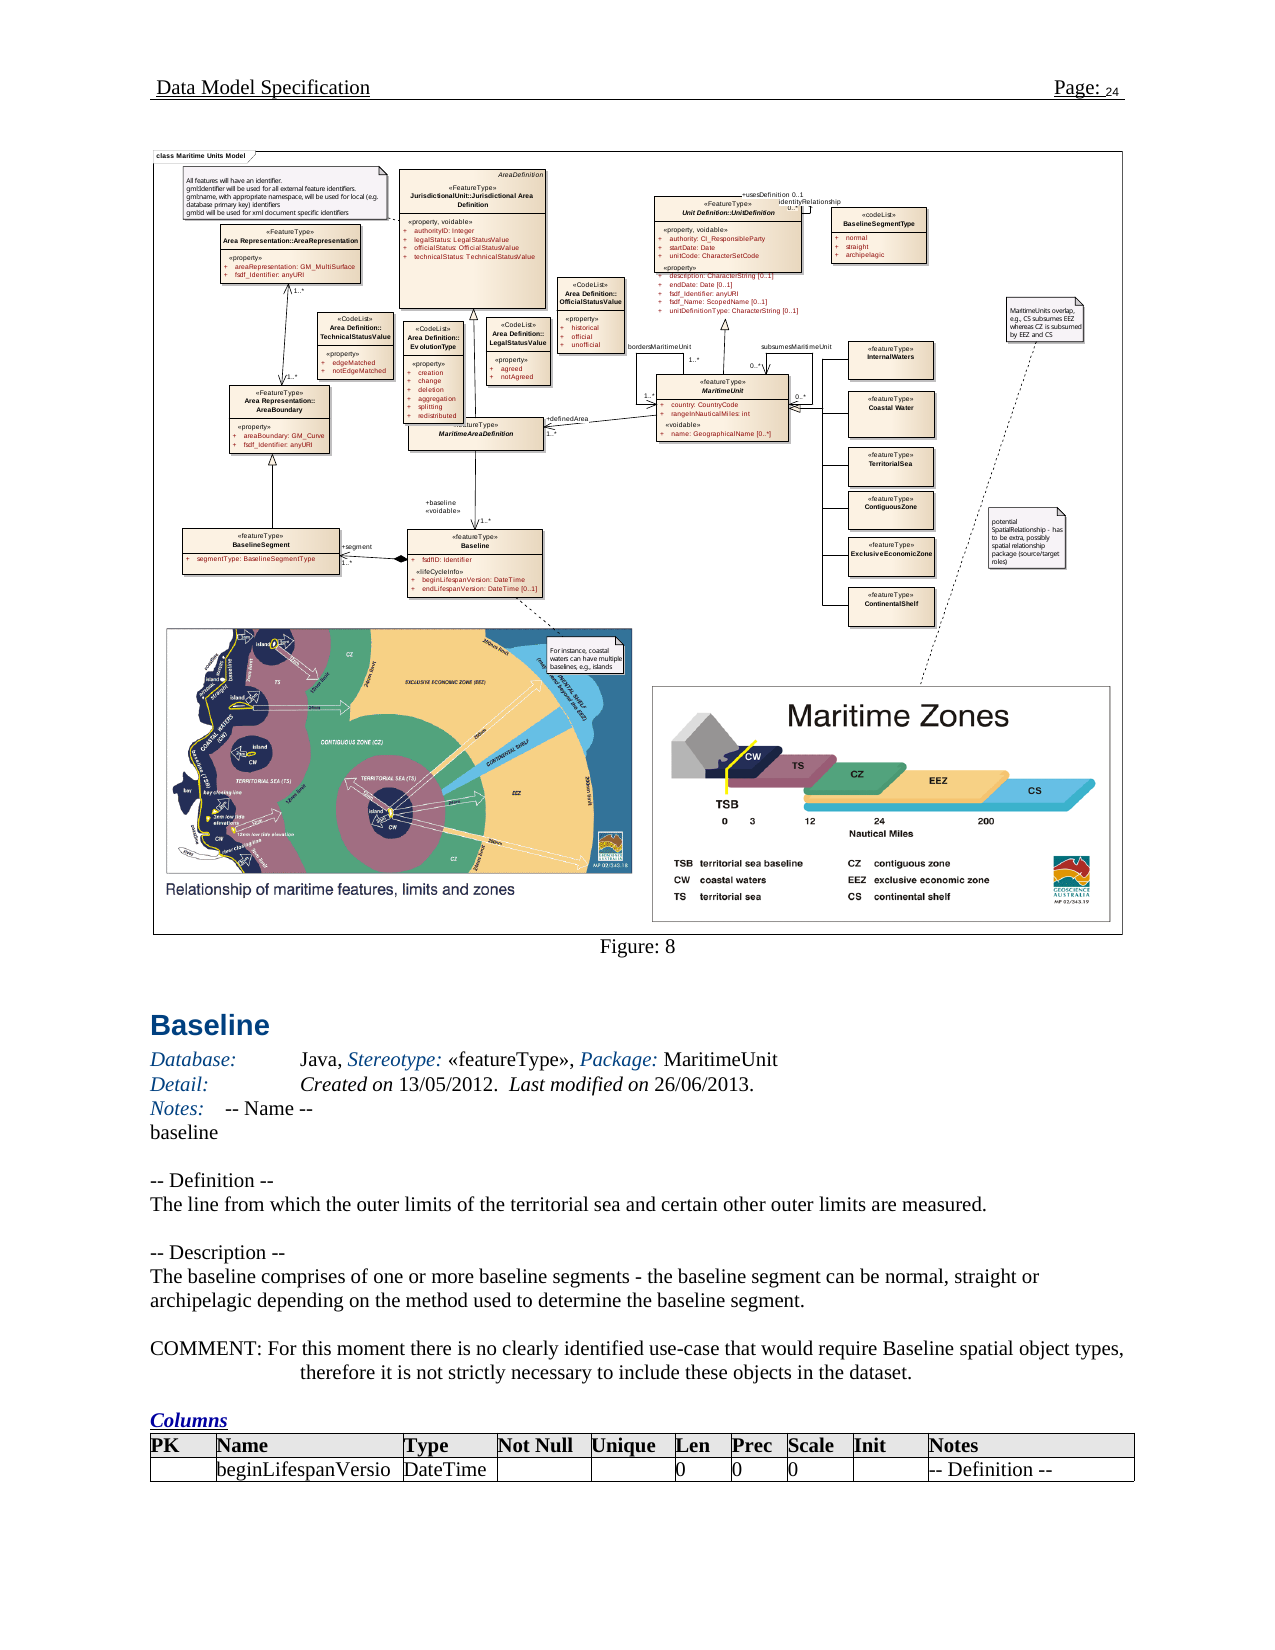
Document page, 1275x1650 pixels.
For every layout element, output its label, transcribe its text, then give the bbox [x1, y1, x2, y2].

table_header Type [404, 1434, 497, 1457]
table_cell 0 [788, 1458, 853, 1481]
table_cell [498, 1458, 591, 1481]
text -- Description -- [150, 1240, 1125, 1264]
table_cell DateTime [404, 1458, 497, 1481]
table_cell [929, 1458, 1134, 1481]
table_cell [592, 1458, 675, 1481]
table_header Unique [592, 1434, 675, 1457]
table_header Prec [732, 1434, 787, 1457]
text -- Definition -- [150, 1168, 1125, 1192]
list Columns [150, 1408, 1125, 1432]
table_cell 0 [676, 1458, 731, 1481]
table_header Notes [929, 1434, 1134, 1457]
table_cell [151, 1458, 216, 1481]
text Detail: Created on 13/05/2012. Last modified on 26/06/2013. [150, 1071, 1125, 1096]
table_header Scale [788, 1434, 853, 1457]
table_header Len [676, 1434, 731, 1457]
text COMMENT: For this moment there is no clearly identified use-case that would require Baseline spatial object types, therefore it is not strictly necessary to include these objects in the dataset. [150, 1336, 1125, 1384]
text baseline [150, 1119, 1125, 1144]
text Database: Java, Stereotype: «featureType», Package: MaritimeUnit [150, 1047, 1125, 1071]
table_cell 0 [732, 1458, 787, 1481]
text Notes: -- Name -- [150, 1096, 1125, 1119]
subtitle Baseline [150, 1008, 1125, 1041]
table_cell [854, 1458, 928, 1481]
table_header Not Null [498, 1434, 591, 1457]
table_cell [217, 1458, 403, 1481]
text The baseline comprises of one or more baseline segments - the baseline segment can be normal, straight or archipelagic depending on the method used to determine the baseline segment. [150, 1264, 1125, 1312]
table_header Name [217, 1434, 403, 1457]
table_header Init [854, 1434, 928, 1457]
text The line from which the outer limits of the territorial sea and certain other outer limits are measured. [150, 1192, 1125, 1216]
table_header PK [151, 1434, 216, 1457]
text Figure: 8 [150, 934, 1125, 958]
